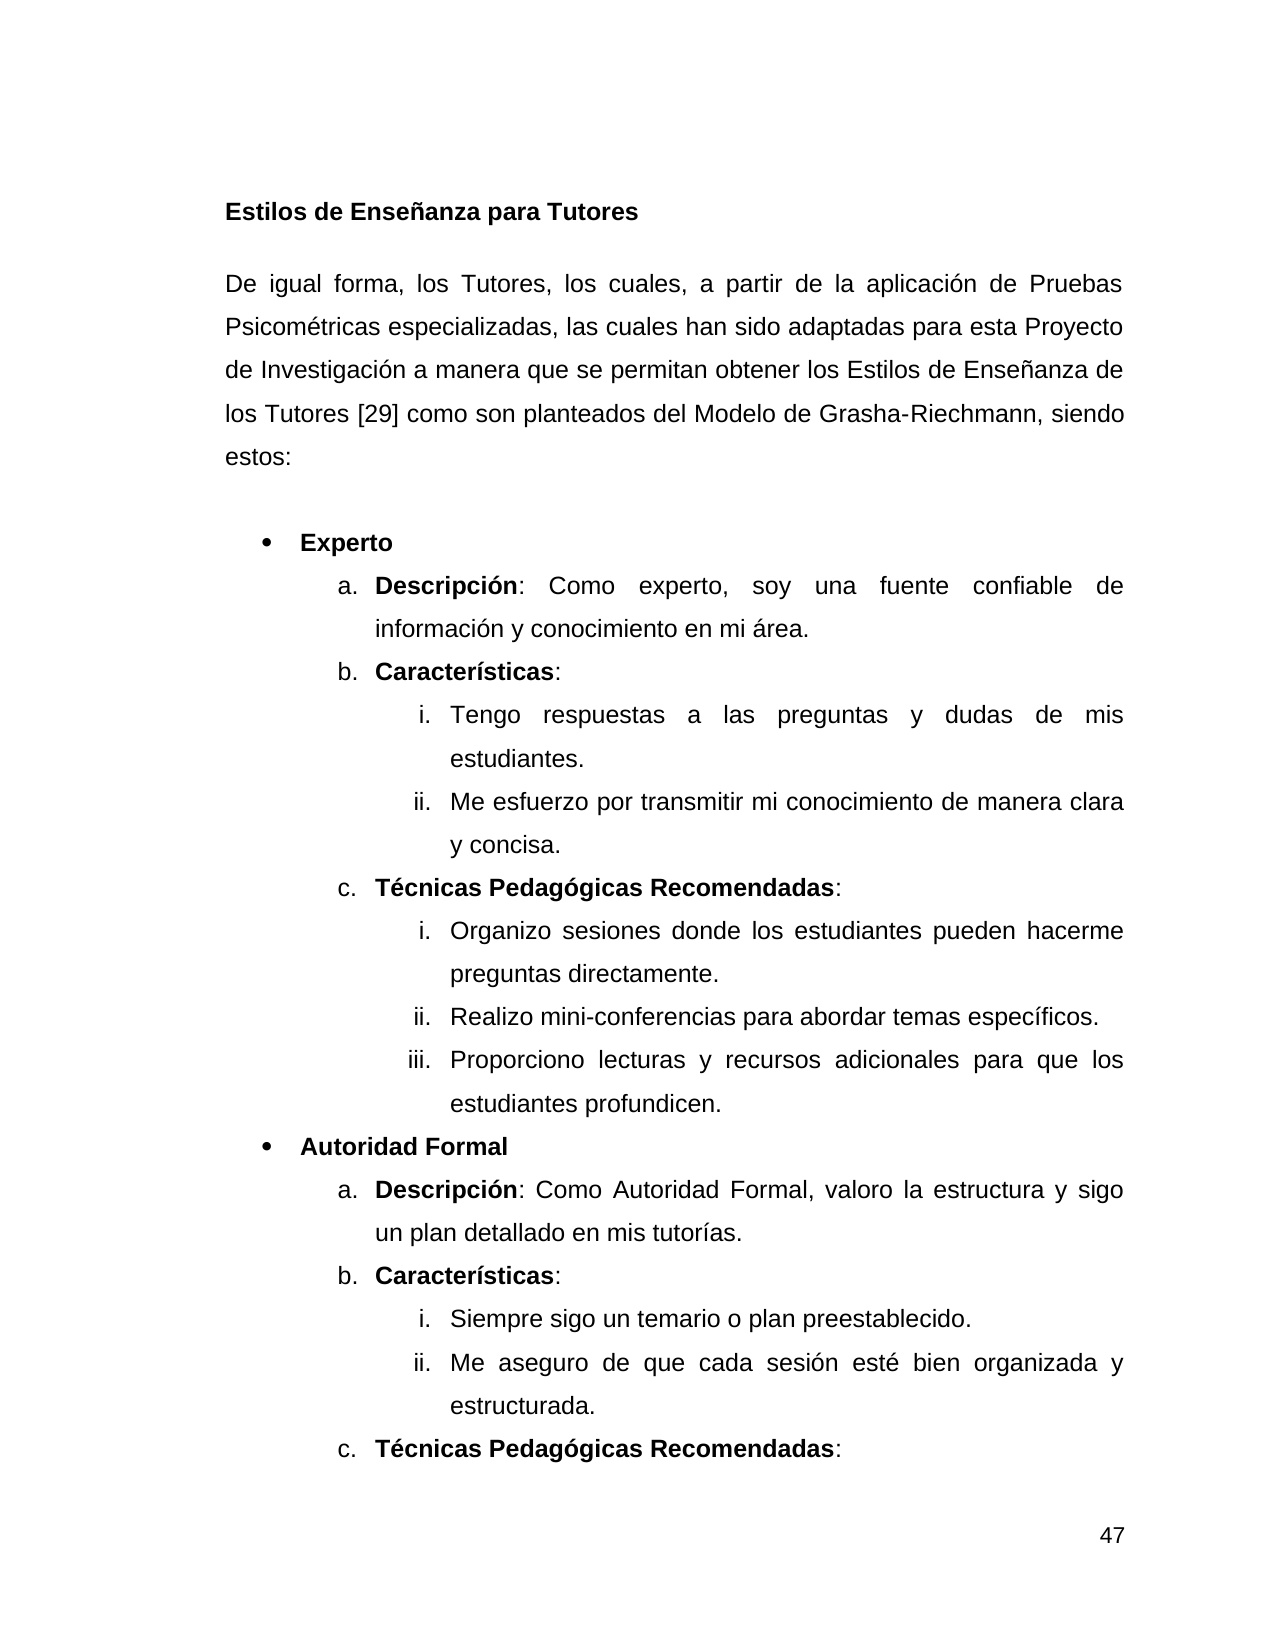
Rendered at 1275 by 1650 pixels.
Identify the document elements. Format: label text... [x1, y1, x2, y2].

list Realizo mini-conferencias para abordar temas específicos. [431, 1002, 1125, 1031]
list Descripción: Como experto, soy una fuente confiable de información y conocimiento en mi área. [337, 571, 1125, 643]
list Técnicas Pedagógicas Recomendadas: [337, 873, 1125, 902]
list Tengo respuestas a las preguntas y dudas de mis estudiantes. [431, 701, 1125, 772]
list Me esfuerzo por transmitir mi conocimiento de manera clara y concisa. [431, 787, 1125, 859]
list Organizo sesiones donde los estudiantes pueden hacerme preguntas directamente. [431, 916, 1125, 988]
list Autoridad Formal [262, 1132, 1125, 1161]
list Características: [337, 1261, 1125, 1290]
list Siempre sigo un temario o plan preestablecido. [431, 1304, 1125, 1333]
list Técnicas Pedagógicas Recomendadas: [337, 1434, 1125, 1462]
text De igual forma, los Tutores, los cuales, a partir de la aplicación de Pruebas Psicométricas especializadas, las cuales han sido adaptadas para esta Proyecto de Investigación a manera que se permitan obtener los Estilos de Enseñanza de los Tutores como son planteados del Modelo de Grasha-Riechmann, siendo estos: [225, 269, 1125, 470]
list Descripción: Como Autoridad Formal, valoro la estructura y sigo un plan detallado en mis tutorías. [337, 1175, 1125, 1247]
list Características: [337, 657, 1125, 686]
subtitle Estilos de Enseñanza para Tutores [225, 197, 1125, 226]
list Experto [262, 528, 1125, 557]
list Me aseguro de que cada sesión esté bien organizada y estructurada. [431, 1347, 1125, 1419]
list Proporciono lecturas y recursos adicionales para que los estudiantes profundicen. [431, 1046, 1125, 1117]
